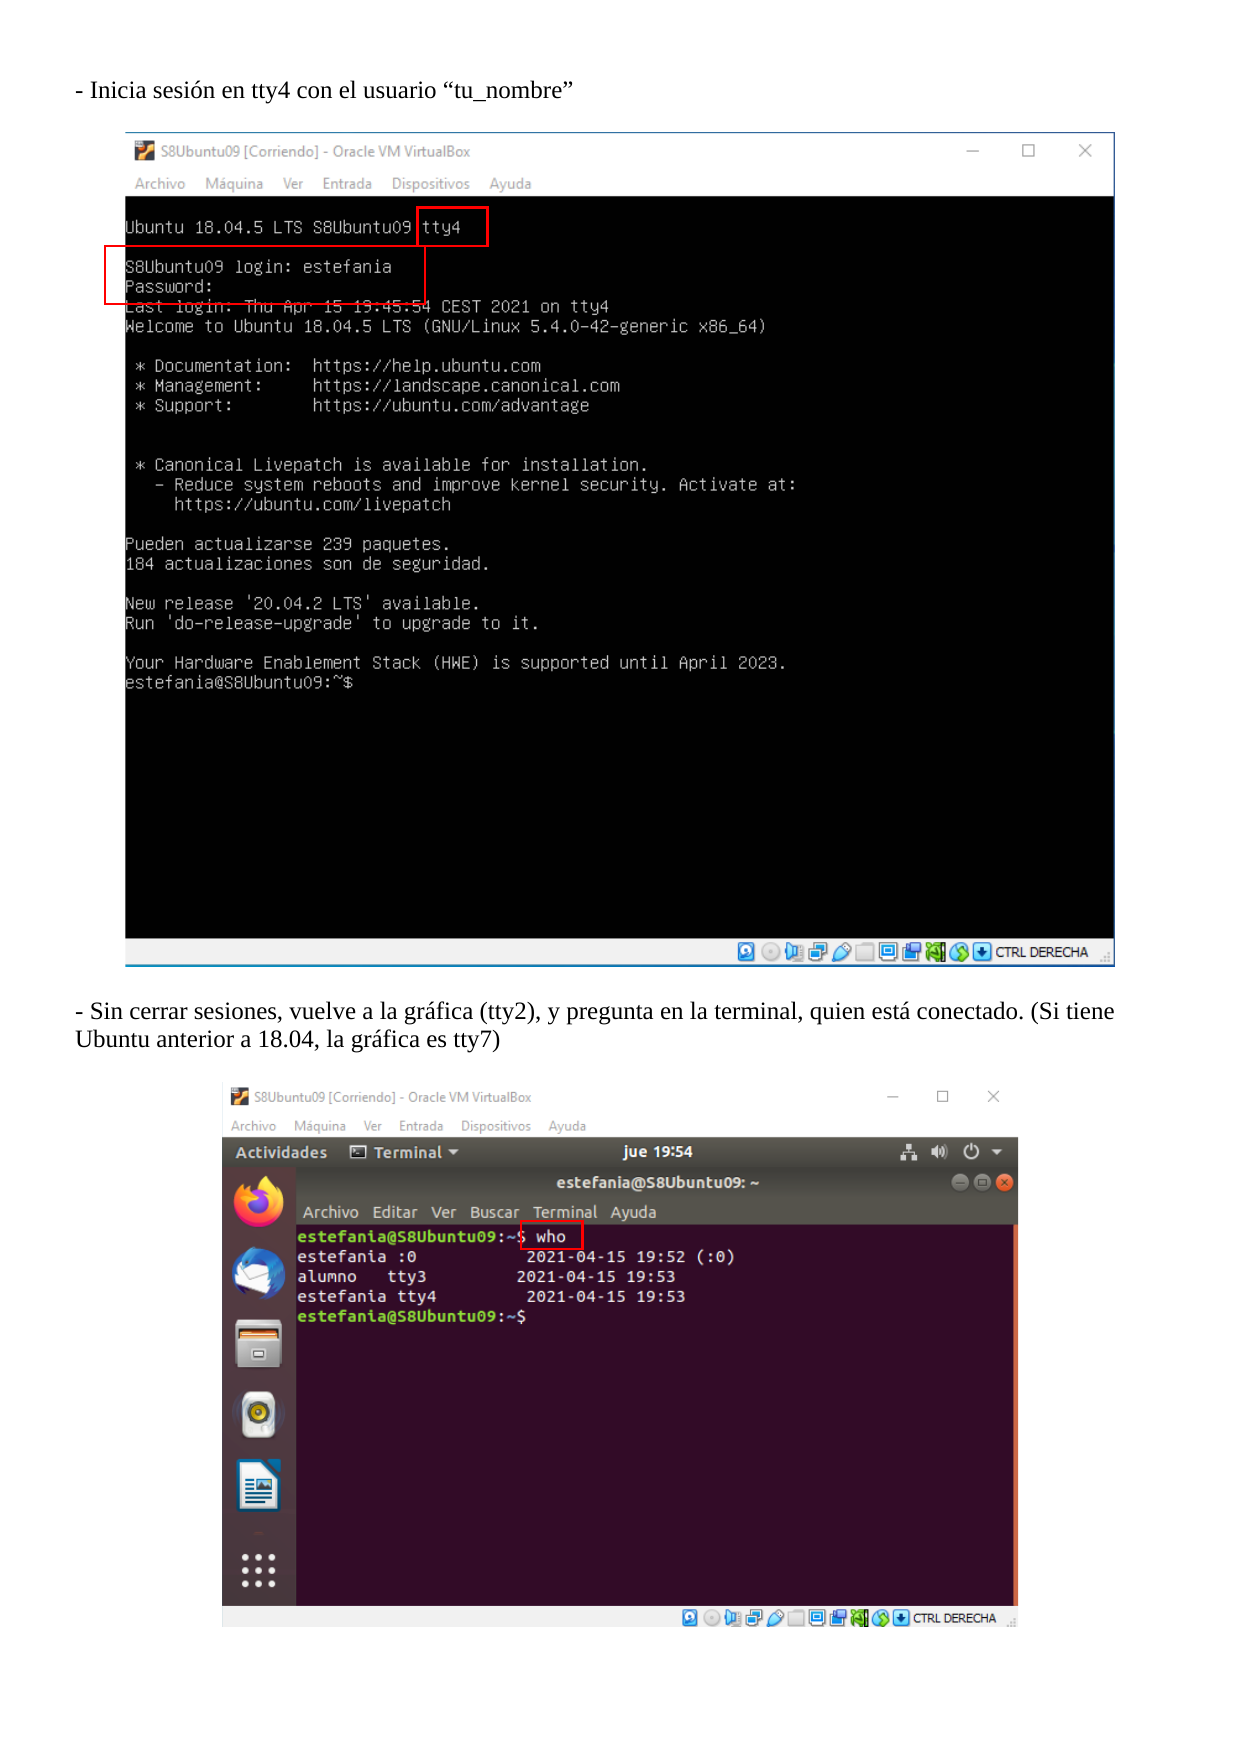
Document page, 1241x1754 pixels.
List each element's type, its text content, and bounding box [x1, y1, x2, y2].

picture [125, 132, 1115, 967]
picture [419, 209, 486, 245]
text - Sin cerrar sesiones, vuelve a la gráfica (tty2), y pregunta en la terminal, quien está conectado. (Si tiene Ubuntu anterior a 18.04, la gráfica es tty7) [75, 996, 1165, 1053]
picture [125, 247, 424, 303]
picture [222, 1082, 1019, 1627]
text - Inicia sesión en tty4 con el usuario “tu_nombre” [75, 75, 1165, 104]
